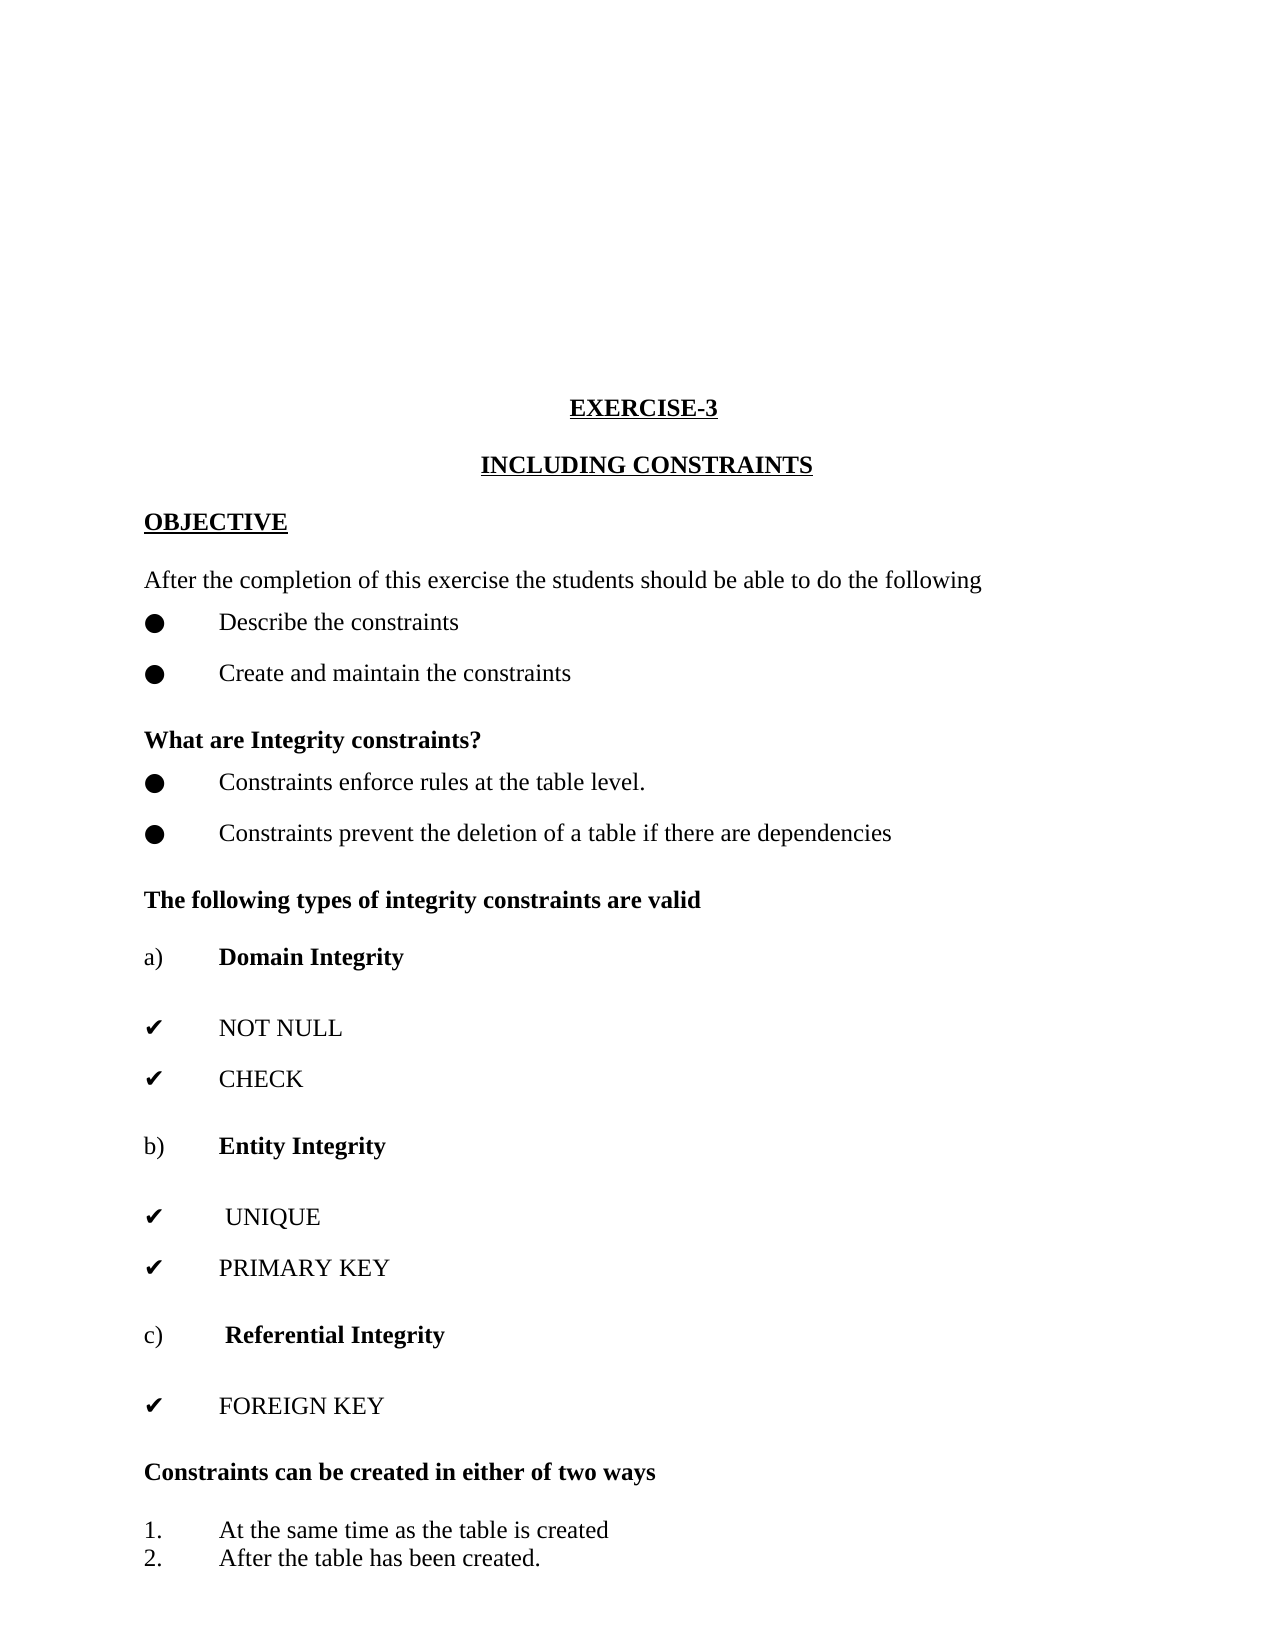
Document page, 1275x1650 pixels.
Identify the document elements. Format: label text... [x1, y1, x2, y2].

text Constraints can be created in either of two ways [143, 1457, 1144, 1486]
list Domain Integrity [143, 942, 1144, 971]
list Constraints enforce rules at the table level. [143, 753, 1144, 805]
list Constraints prevent the deletion of a table if there are dependencies [143, 805, 1144, 856]
text INCLUDING CONSTRAINTS [143, 450, 1144, 478]
text EXERCISE-3 [143, 393, 1144, 450]
list Create and maintain the constraints [143, 645, 1144, 696]
list UNIQUE [143, 1188, 1144, 1240]
list CHECK [143, 1051, 1144, 1102]
list FOREIGN KEY [143, 1377, 1144, 1428]
list At the same time as the table is created [143, 1515, 1144, 1543]
list Referential Integrity [143, 1320, 1144, 1348]
list After the table has been created. [143, 1543, 1144, 1572]
text The following types of integrity constraints are valid [143, 885, 1144, 913]
text After the completion of this exercise the students should be able to do the following [143, 565, 1144, 593]
text OBJECTIVE [143, 507, 1144, 536]
list NOT NULL [143, 1000, 1144, 1051]
list Entity Integrity [143, 1131, 1144, 1160]
list PRIMARY KEY [143, 1240, 1144, 1291]
list Describe the constraints [143, 593, 1144, 645]
text What are Integrity constraints? [143, 725, 1144, 753]
